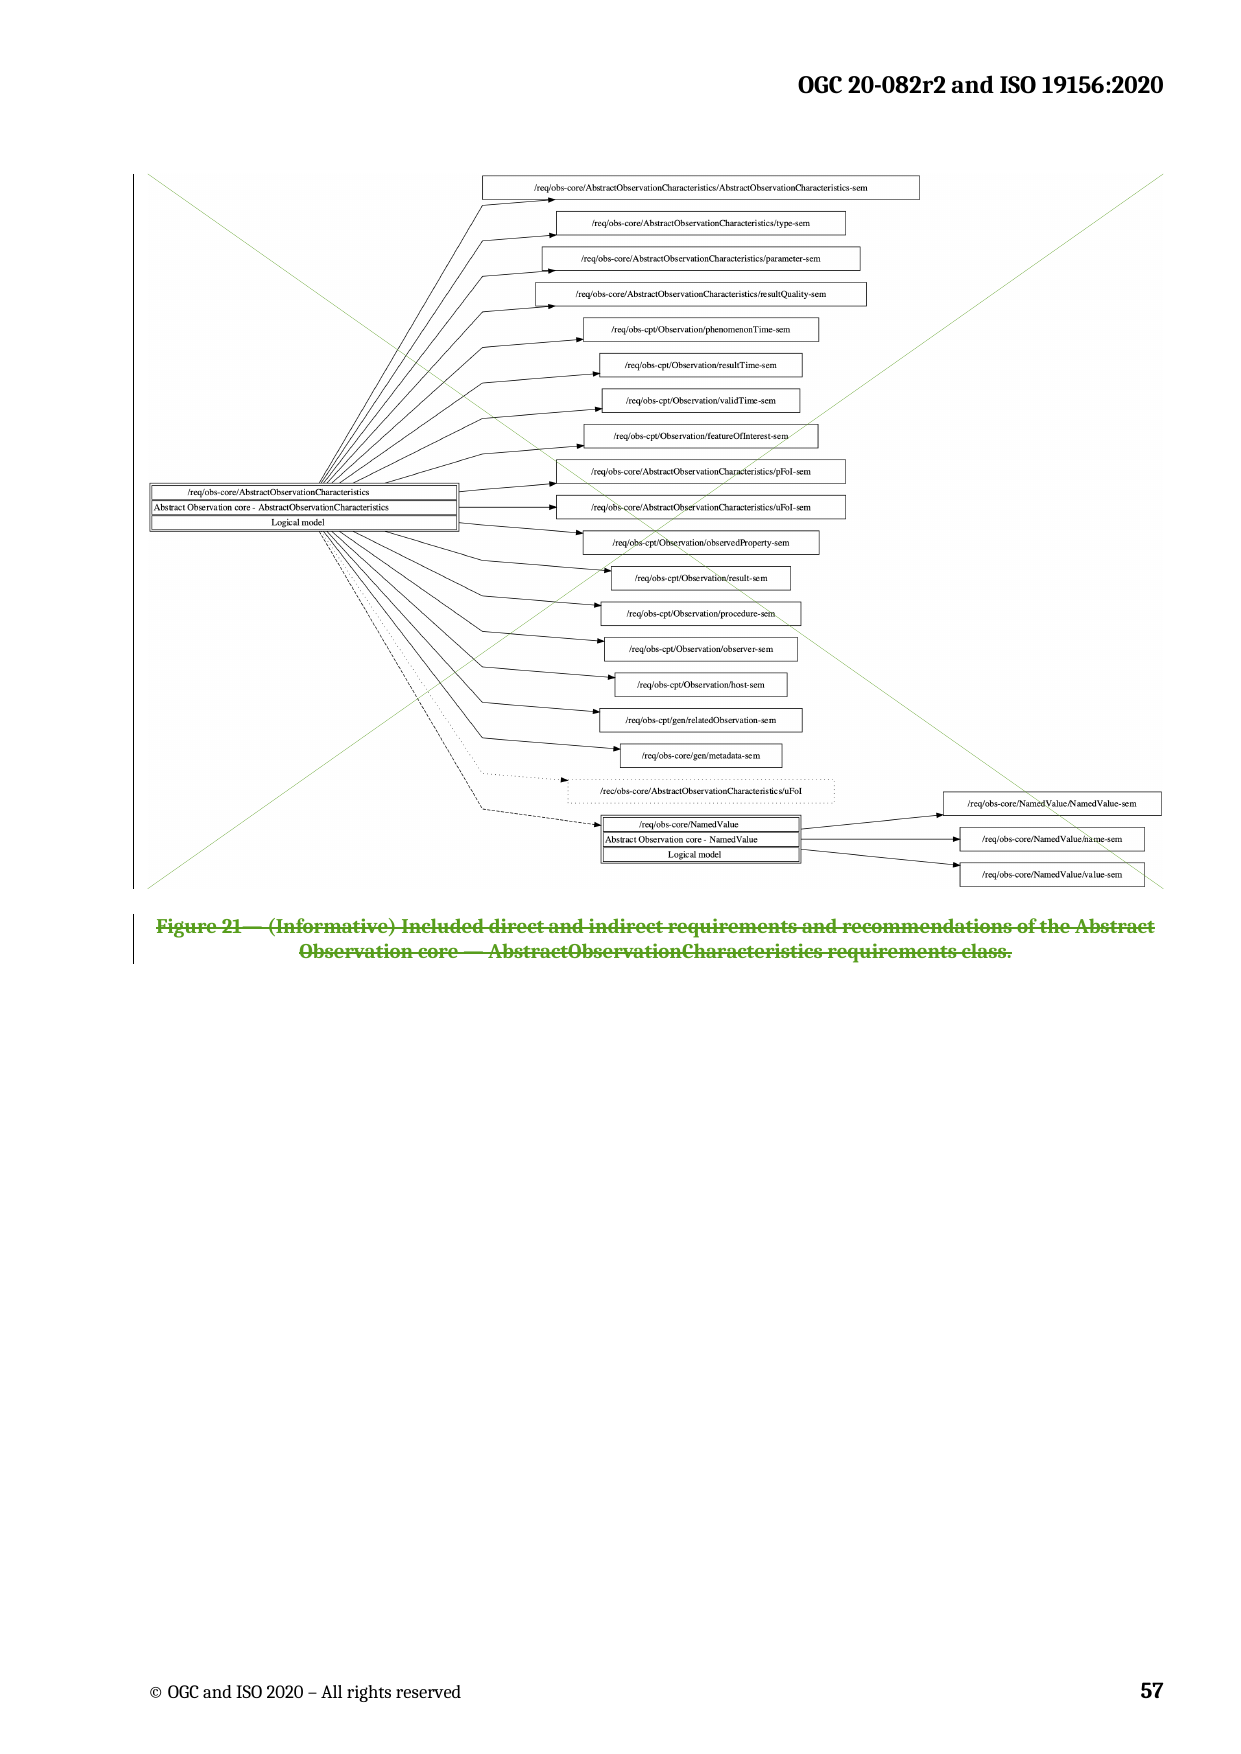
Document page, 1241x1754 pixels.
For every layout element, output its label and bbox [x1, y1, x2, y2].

picture [657, 175, 1164, 888]
picture [147, 175, 654, 888]
picture [149, 532, 1162, 889]
picture [149, 173, 1162, 530]
